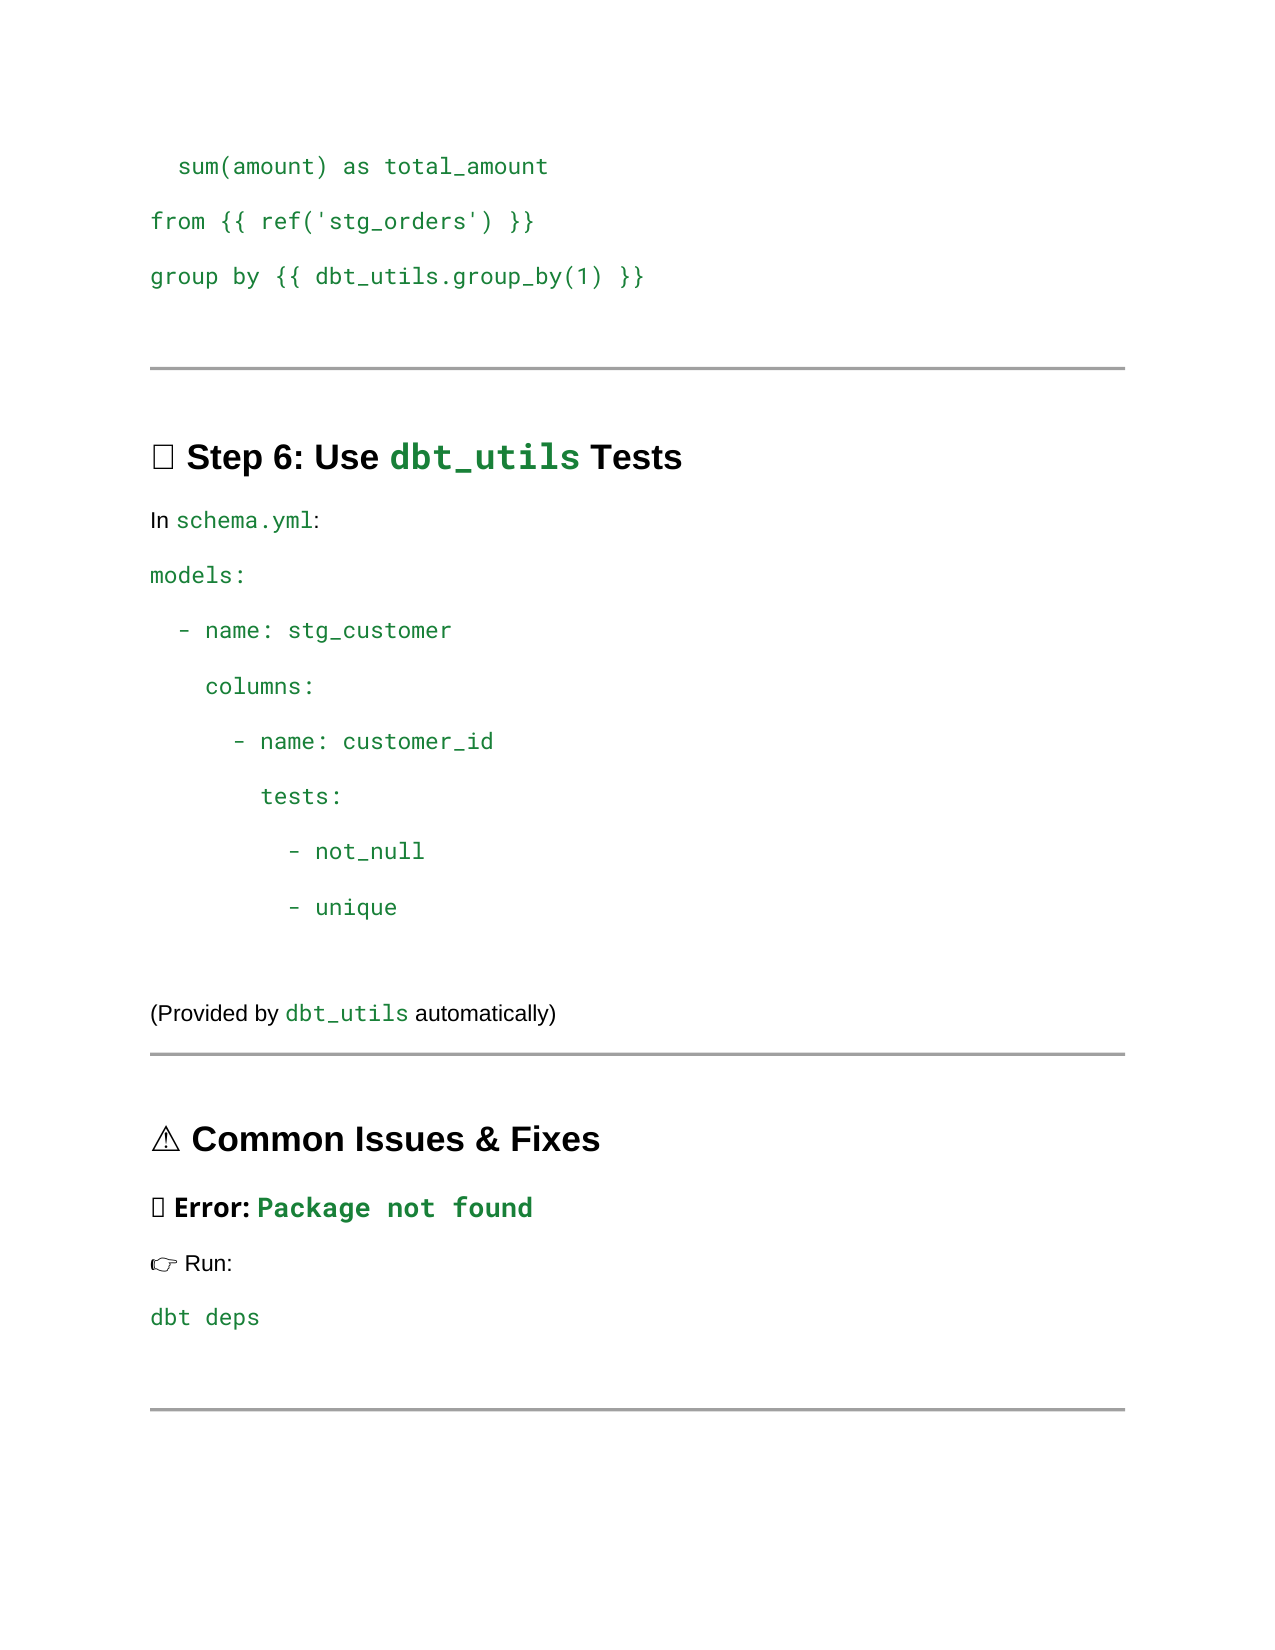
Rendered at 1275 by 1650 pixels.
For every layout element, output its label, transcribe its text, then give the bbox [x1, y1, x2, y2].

text models: [150, 560, 1125, 590]
subtitle ❌ Error: Package not found [150, 1188, 1125, 1225]
text - name: customer_id [150, 725, 1125, 756]
text In schema.yml: [150, 504, 1125, 535]
text dbt deps [150, 1302, 1125, 1332]
text - unique [150, 891, 1125, 921]
text sum(amount) as total_amount [150, 150, 1125, 180]
subtitle ⚠️ Common Issues & Fixes [150, 1118, 1125, 1159]
text group by {{ dbt_utils.group_by(1) }} [150, 260, 1125, 291]
text - name: stg_customer [150, 615, 1125, 645]
text (Provided by dbt_utils automatically) [150, 997, 1125, 1028]
text - not_null [150, 836, 1125, 866]
text from {{ ref('stg_orders') }} [150, 205, 1125, 235]
subtitle 🧾 Step 6: Use dbt_utils Tests [150, 433, 1125, 479]
text 👉 Run: [150, 1250, 1125, 1277]
text tests: [150, 781, 1125, 811]
text columns: [150, 670, 1125, 700]
